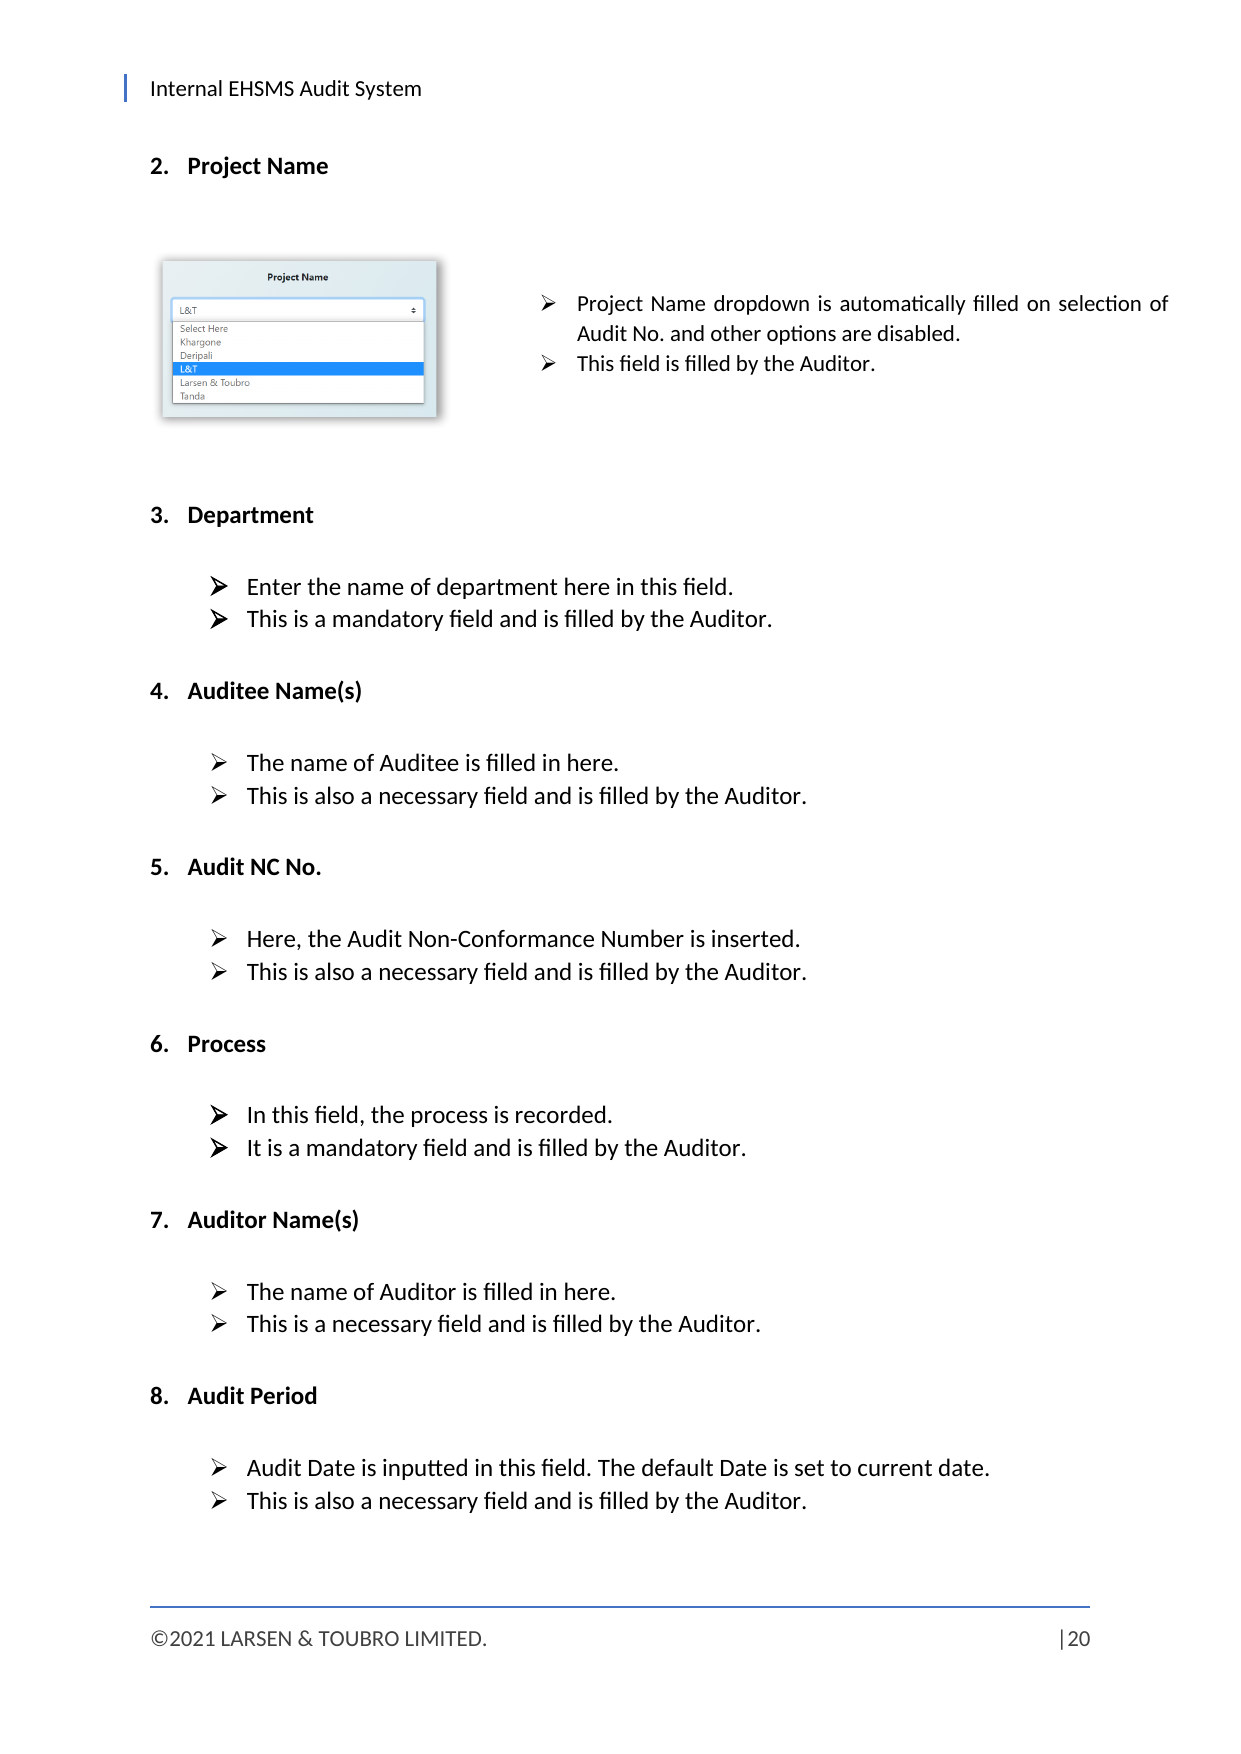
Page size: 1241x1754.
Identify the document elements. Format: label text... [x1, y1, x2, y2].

list This is a necessary field and is filled by the Auditor. [209, 1308, 1090, 1339]
list The name of Auditee is filled in here. [209, 747, 1090, 777]
list Department [150, 499, 1090, 529]
list Project Name [150, 150, 1090, 181]
list The name of Auditor is filled in here. [209, 1276, 1090, 1306]
picture [162, 261, 437, 417]
list Audit Period [150, 1380, 1090, 1411]
list Process [150, 1028, 1090, 1058]
list Auditee Name(s) [150, 675, 1090, 706]
list This is a mandatory field and is filled by the Auditor. [209, 603, 1090, 634]
list Audit Date is inputted in this field. The default Date is set to current date. [209, 1452, 1090, 1482]
list Auditor Name(s) [150, 1204, 1090, 1234]
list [209, 1485, 1090, 1515]
list It is a mandatory field and is filled by the Auditor. [209, 1132, 1090, 1163]
list Here, the Audit Non-Conformance Number is inserted. [209, 923, 1090, 954]
list Enter the name of department here in this field. [209, 571, 1090, 601]
list This is also a necessary field and is filled by the Auditor. [209, 780, 1090, 810]
list Audit NC No. [150, 851, 1090, 882]
list This is also a necessary field and is filled by the Auditor. [209, 956, 1090, 987]
list In this field, the process is recorded. [209, 1099, 1090, 1130]
